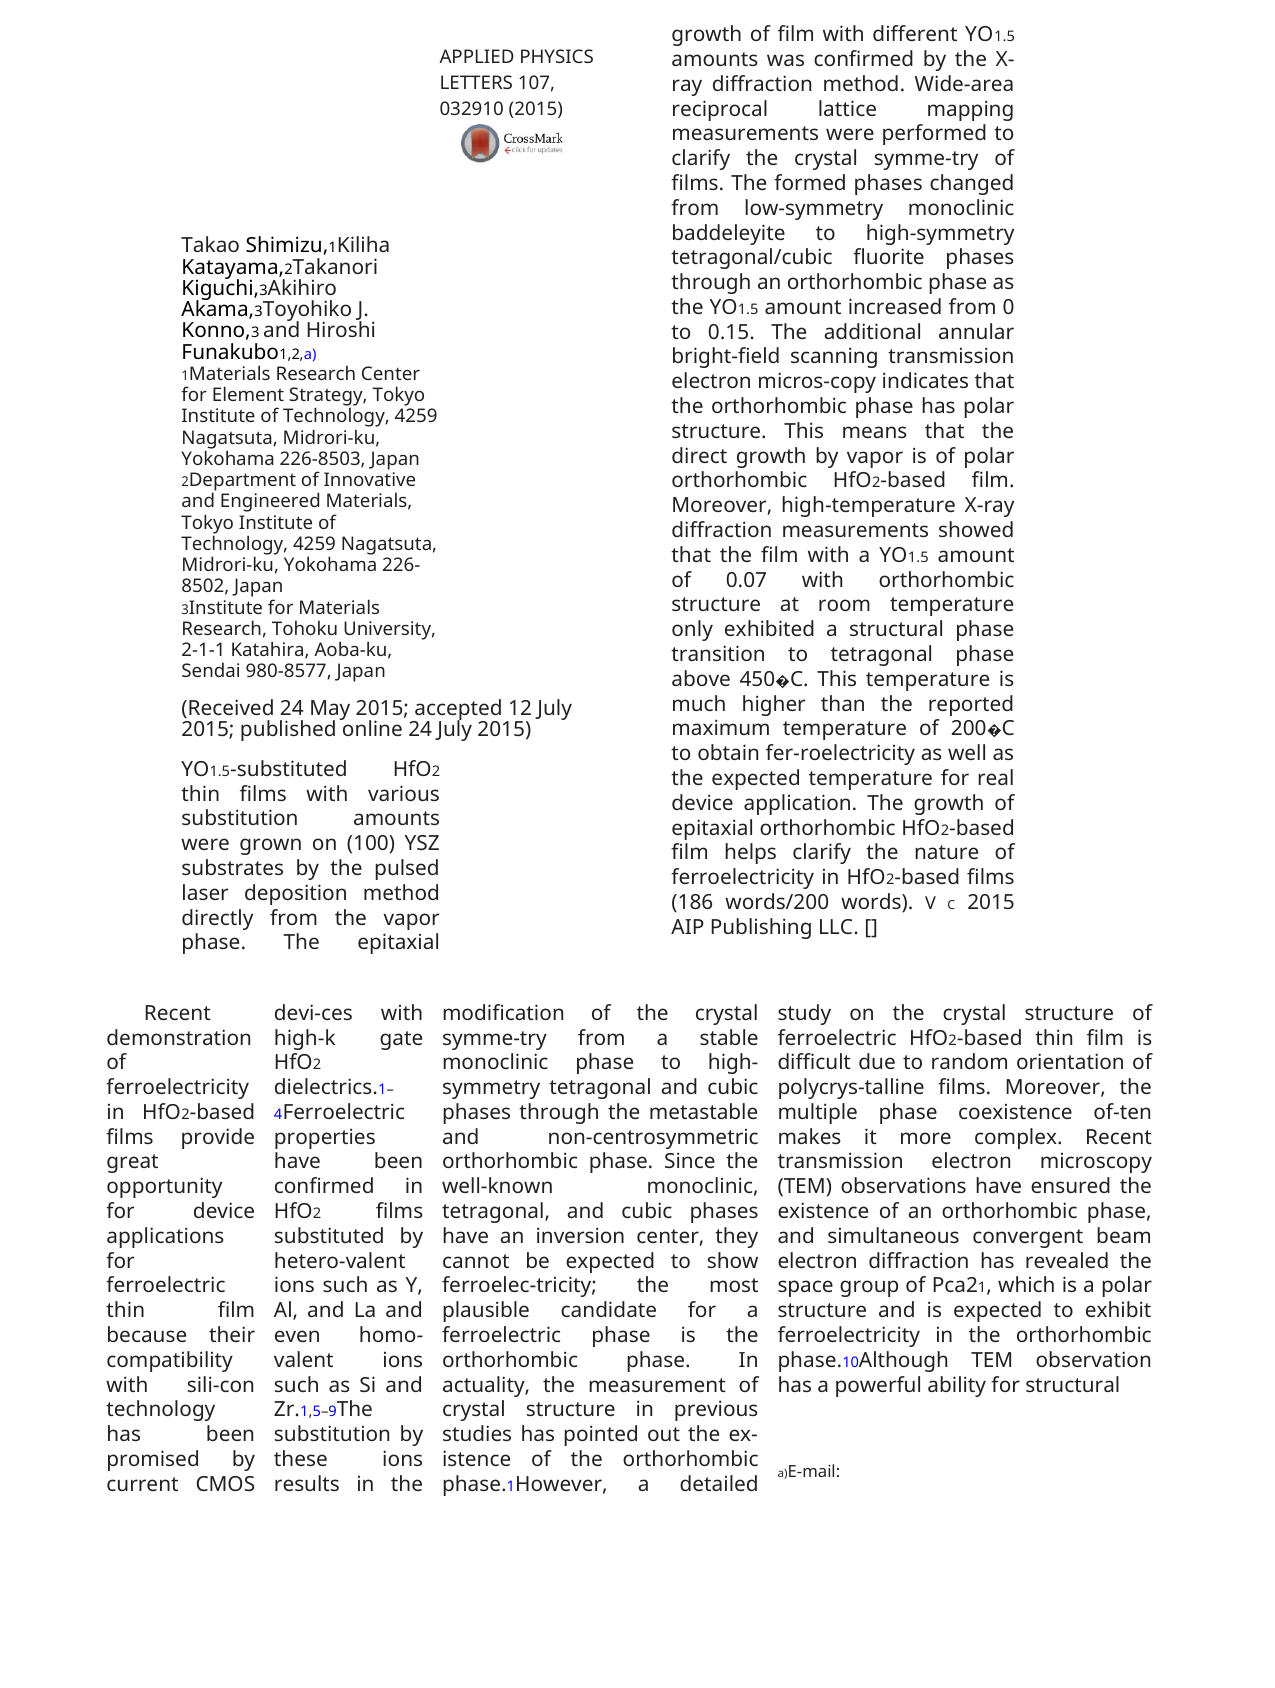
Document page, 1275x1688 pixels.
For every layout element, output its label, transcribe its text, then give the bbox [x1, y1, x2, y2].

text Takao Shimizu,1Kiliha Katayama,2Takanori Kiguchi,3Akihiro Akama,3Toyohiko J. Konno,3 and Hiroshi Funakubo1,2,a) 1Materials Research Center for Element Strategy, Tokyo Institute of Technology, 4259 Nagatsuta, Midrori-ku, Yokohama 226-8503, Japan 2Department of Innovative and Engineered Materials, Tokyo Institute of Technology, 4259 Nagatsuta, Midrori-ku, Yokohama 226-8502, Japan 3Institute for Materials Research, Tohoku University, 2-1-1 Katahira, Aoba-ku, Sendai 980-8577, Japan [181, 236, 446, 682]
text (Received 24 May 2015; accepted 12 July 2015; published online 24 July 2015) [181, 699, 596, 740]
text Recent demonstration of ferroelectricity in HfO2-based films provide great opportunity for device applications for ferroelectric thin film because their compatibility with sili-con technology has been promised by current CMOS devi-ces with high-k gate HfO2 dielectrics.1–4Ferroelectric properties have been confirmed in HfO2 films substituted by hetero-valent ions such as Y, Al, and La and even homo-valent ions such as Si and Zr.1,5–9The substitution by these ions results in the modification of the crystal symme-try from a stable monoclinic phase to high-symmetry tetragonal and cubic phases through the metastable and non-centrosymmetric orthorhombic phase. Since the well-known monoclinic, tetragonal, and cubic phases have an inversion center, they cannot be expected to show ferroelec-tricity; the most plausible candidate for a ferroelectric phase is the orthorhombic phase. In actuality, the measurement of crystal structure in previous studies has pointed out the ex-istence of the orthorhombic phase.1However, a detailed study on the crystal structure of ferroelectric HfO2-based thin film is difficult due to random orientation of polycrys-talline films. Moreover, the multiple phase coexistence of-ten makes it more complex. Recent transmission electron microscopy (TEM) observations have ensured the existence of an orthorhombic phase, and simultaneous convergent beam electron diffraction has revealed the space group of Pca21, which is a polar structure and is expected to exhibit ferroelectricity in the orthorhombic phase.10Although TEM observation has a powerful ability for structural [442, 1000, 758, 1496]
text a)E-mail: [777, 1461, 1171, 1481]
text APPLIED PHYSICS LETTERS 107, 032910 (2015) [439, 44, 596, 165]
text YO1.5-substituted HfO2 thin films with various substitution amounts were grown on (100) YSZ substrates by the pulsed laser deposition method directly from the vapor phase. The epitaxial growth of film with different YO1.5 amounts was confirmed by the X-ray diffraction method. Wide-area reciprocal lattice mapping measurements were performed to clarify the crystal symme-try of films. The formed phases changed from low-symmetry monoclinic baddeleyite to high-symmetry tetragonal/cubic fluorite phases through an orthorhombic phase as the YO1.5 amount increased from 0 to 0.15. The additional annular bright-field scanning transmission electron micros-copy indicates that the orthorhombic phase has polar structure. This means that the direct growth by vapor is of polar orthorhombic HfO2-based film. Moreover, high-temperature X-ray diffraction measurements showed that the film with a YO1.5 amount of 0.07 with orthorhombic structure at room temperature only exhibited a structural phase transition to tetragonal phase above 450�C. This temperature is much higher than the reported maximum temperature of 200�C to obtain fer-roelectricity as well as the expected temperature for real device application. The growth of epitaxial orthorhombic HfO2-based film helps clarify the nature of ferroelectricity in HfO2-based films (186 words/200 words). V C 2015 AIP Publishing LLC. [] [671, 22, 1014, 939]
picture [458, 121, 563, 165]
text Recent demonstration of ferroelectricity in HfO2-based films provide great opportunity for device applications for ferroelectric thin film because their compatibility with sili-con technology has been promised by current CMOS devi-ces with high-k gate HfO2 dielectrics.1–4Ferroelectric properties have been confirmed in HfO2 films substituted by hetero-valent ions such as Y, Al, and La and even homo-valent ions such as Si and Zr.1,5–9The substitution by these ions results in the modification of the crystal symme-try from a stable monoclinic phase to high-symmetry tetragonal and cubic phases through the metastable and non-centrosymmetric orthorhombic phase. Since the well-known monoclinic, tetragonal, and cubic phases have an inversion center, they cannot be expected to show ferroelec-tricity; the most plausible candidate for a ferroelectric phase is the orthorhombic phase. In actuality, the measurement of crystal structure in previous studies has pointed out the ex-istence of the orthorhombic phase.1However, a detailed study on the crystal structure of ferroelectric HfO2-based thin film is difficult due to random orientation of polycrys-talline films. Moreover, the multiple phase coexistence of-ten makes it more complex. Recent transmission electron microscopy (TEM) observations have ensured the existence of an orthorhombic phase, and simultaneous convergent beam electron diffraction has revealed the space group of Pca21, which is a polar structure and is expected to exhibit ferroelectricity in the orthorhombic phase.10Although TEM observation has a powerful ability for structural [777, 1000, 1152, 1397]
